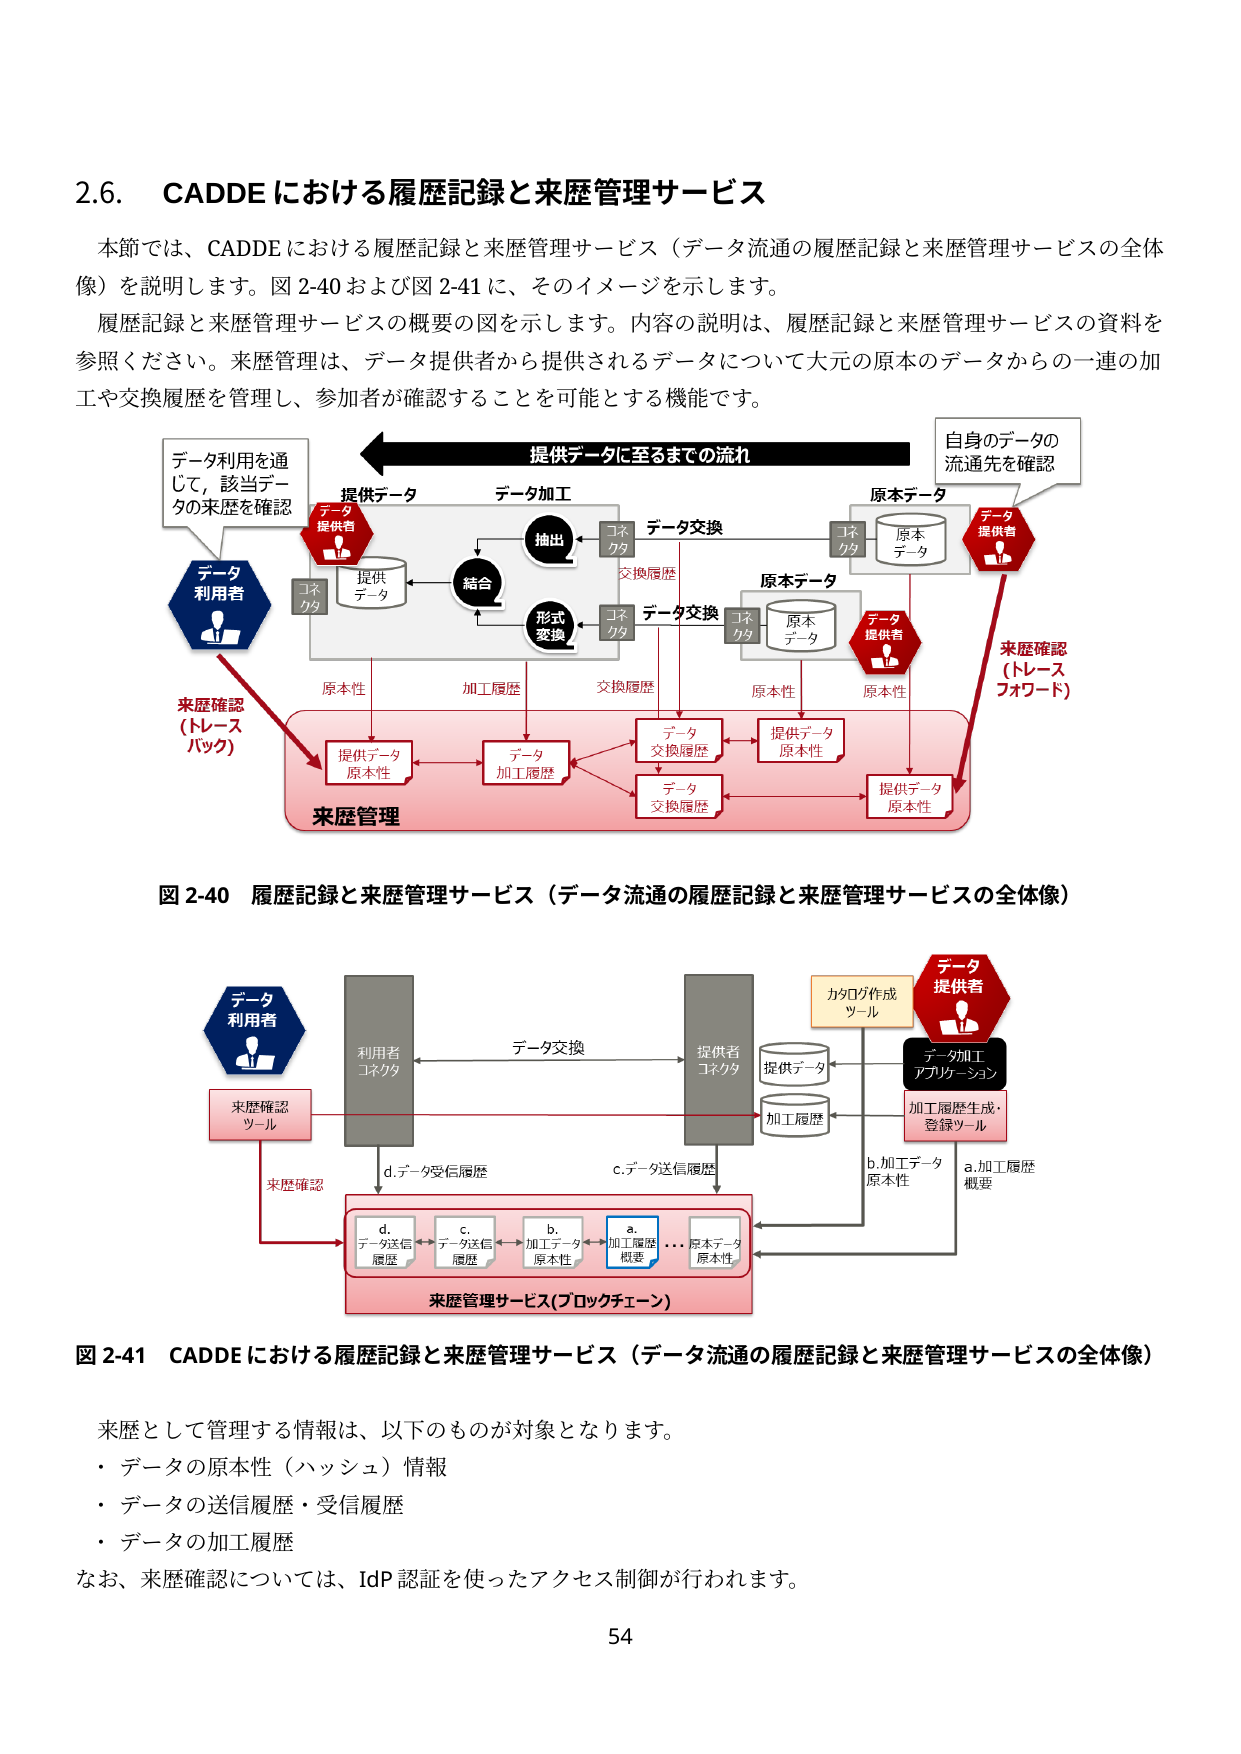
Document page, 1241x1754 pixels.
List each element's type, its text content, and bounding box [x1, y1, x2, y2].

subtitle CADDEにおける履歴記録と来歴管理サービス [75, 153, 1165, 228]
text 来歴として管理する情報は、以下のものが対象となります。 [75, 1410, 1165, 1447]
text データの送信履歴・受信履歴 [90, 1485, 1165, 1522]
picture [196, 950, 1044, 1320]
text データの原本性（ハッシュ）情報 [90, 1447, 1165, 1485]
text 履歴記録と来歴管理サービスの概要の図を示します。内容の説明は、履歴記録と来歴管理サービスの資料を参照ください。来歴管理は、データ提供者から提供されるデータについて大元の原本のデータからの一連の加工や交換履歴を管理し、参加者が確認することを可能とする機能です。 [75, 303, 1165, 416]
text なお、来歴確認については、IdP認証を使ったアクセス制御が行われます。 [75, 1560, 1165, 1597]
picture [156, 416, 1085, 842]
text データの加工履歴 [90, 1522, 1165, 1560]
